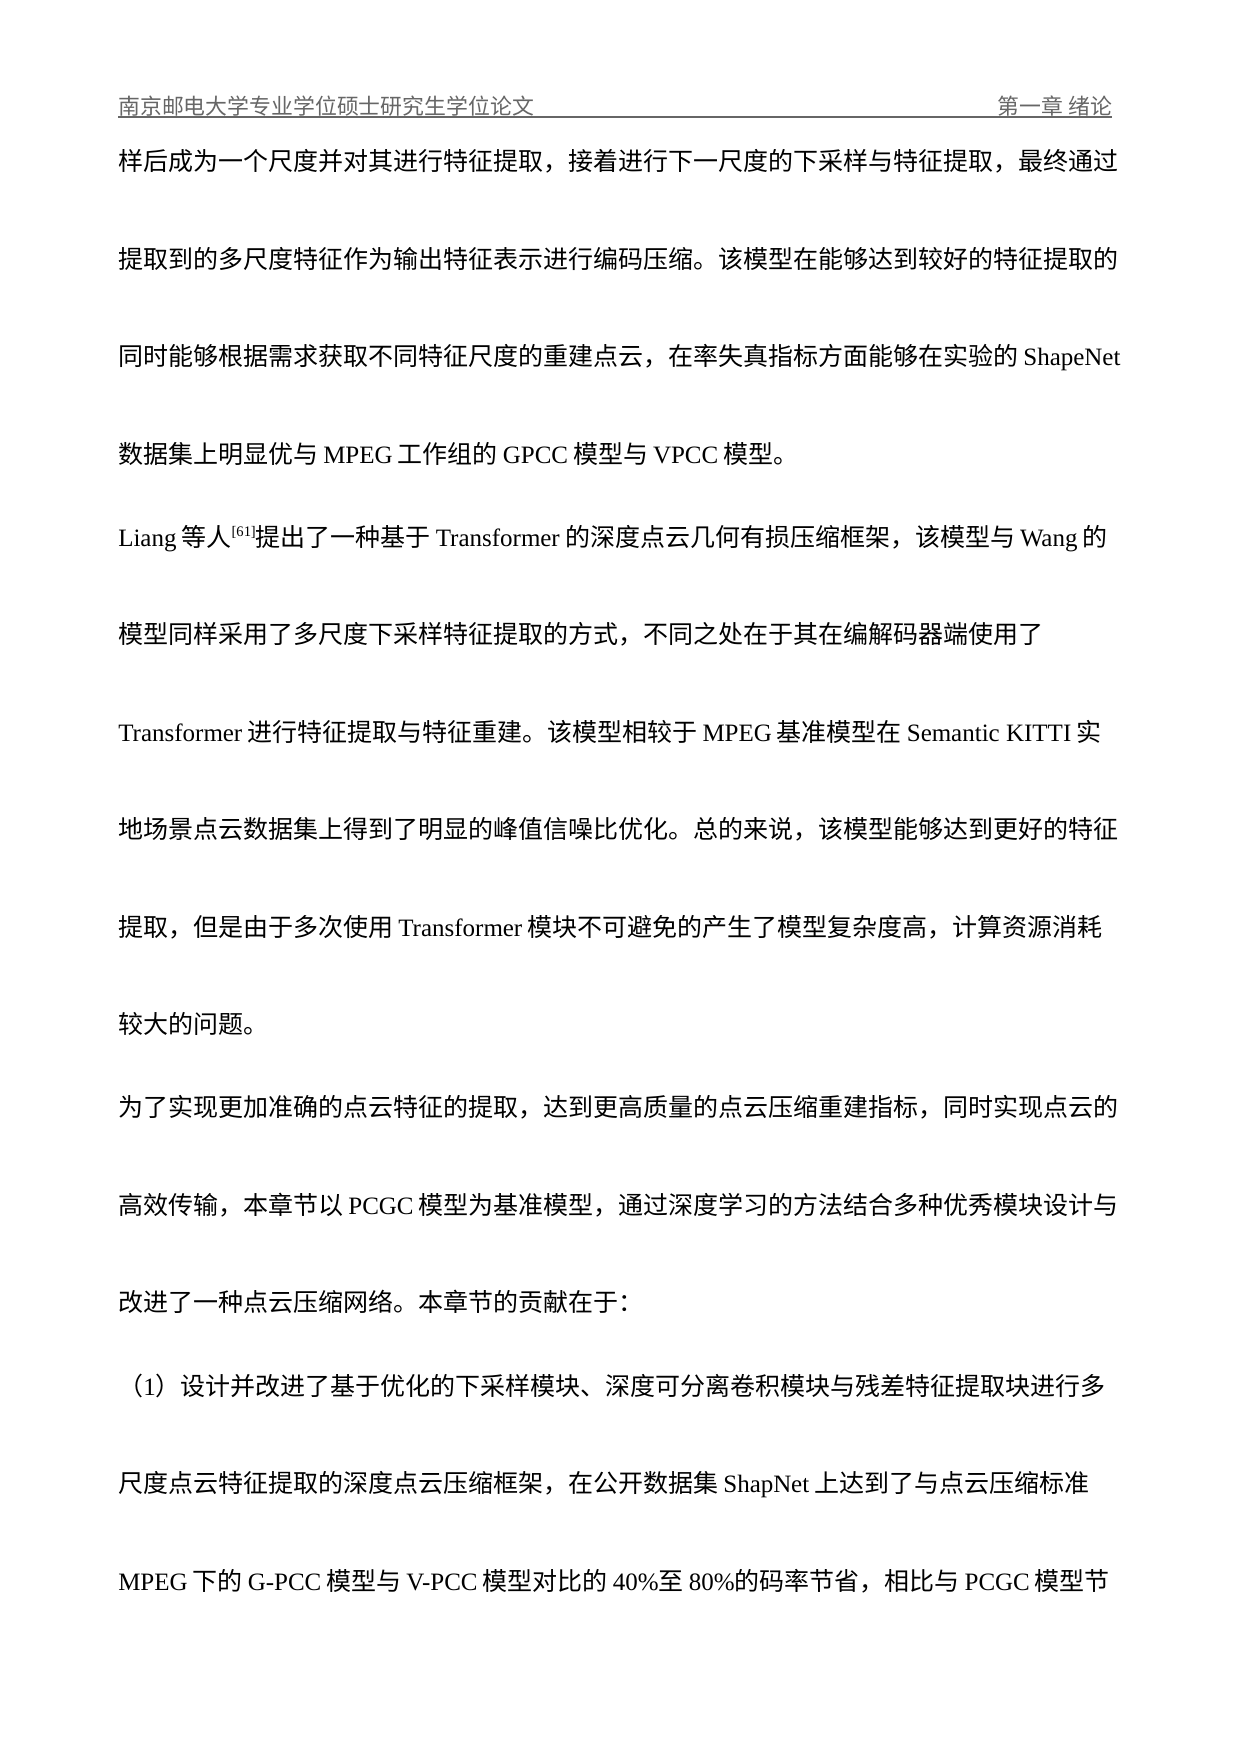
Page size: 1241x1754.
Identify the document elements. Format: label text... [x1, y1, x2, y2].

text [118, 127, 1122, 485]
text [118, 1352, 1122, 1612]
text Liang等人[61]提出了一种基于Transformer的深度点云几何有损压缩框架，该模型与Wang的模型同样采用了多尺度下采样特征提取的方式，不同之处在于其在编解码器端使用了Transformer进行特征提取与特征重建。该模型相较于MPEG基准模型在Semantic KITTI实地场景点云数据集上得到了明显的峰值信噪比优化。总的来说，该模型能够达到更好的特征提取，但是由于多次使用Transformer模块不可避免的产生了模型复杂度高，计算资源消耗较大的问题。 [118, 503, 1122, 1055]
text 为了实现更加准确的点云特征的提取，达到更高质量的点云压缩重建指标，同时实现点云的高效传输，本章节以PCGC模型为基准模型，通过深度学习的方法结合多种优秀模块设计与改进了一种点云压缩网络。本章节的贡献在于： [118, 1073, 1122, 1333]
